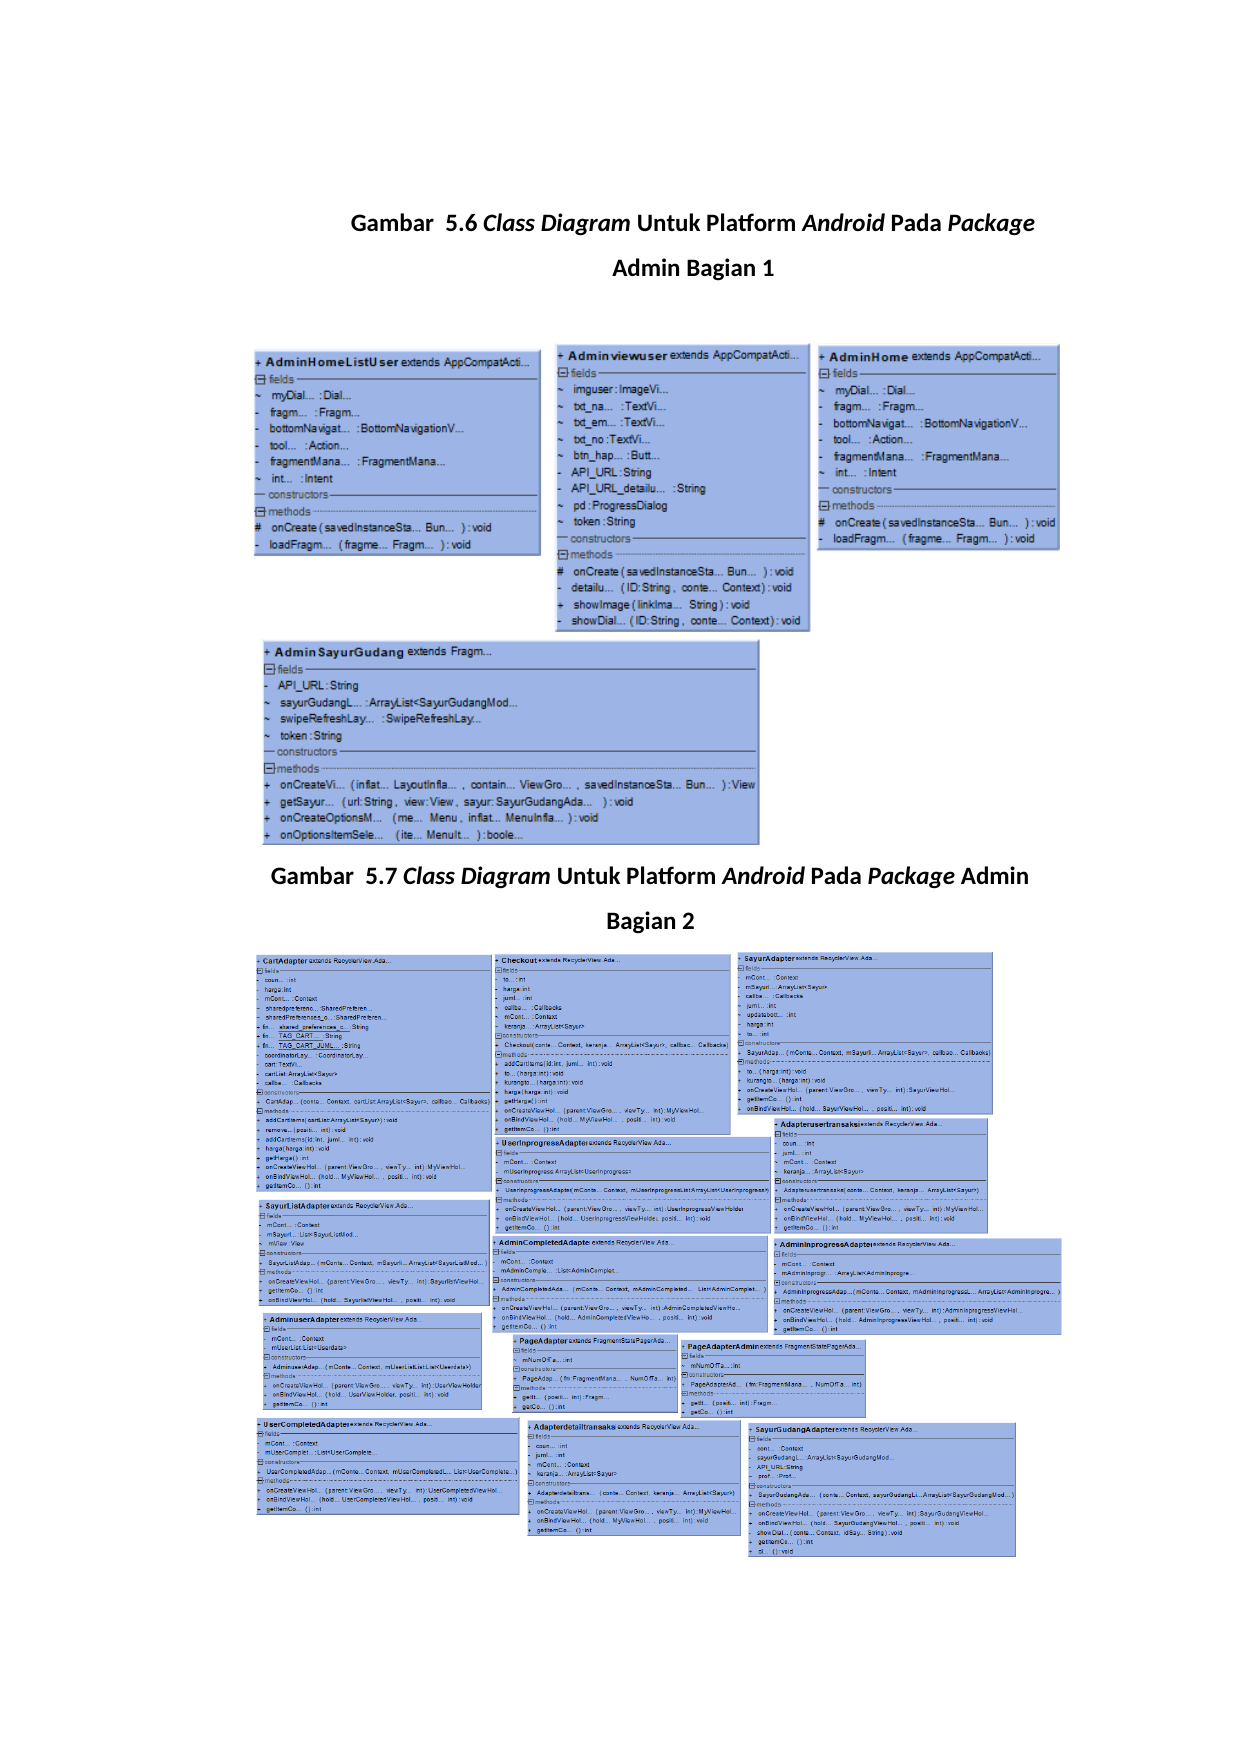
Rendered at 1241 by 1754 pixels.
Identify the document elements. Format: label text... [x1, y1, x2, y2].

picture [255, 951, 1062, 1557]
subtitle Gambar 5.6 Class Diagram Untuk Platform Android Pada Package Admin Bagian 1 [321, 207, 1064, 283]
subtitle Gambar 5.7 Class Diagram Untuk Platform Android Pada Package Admin Bagian 2 [235, 860, 1064, 936]
picture [253, 343, 1060, 845]
